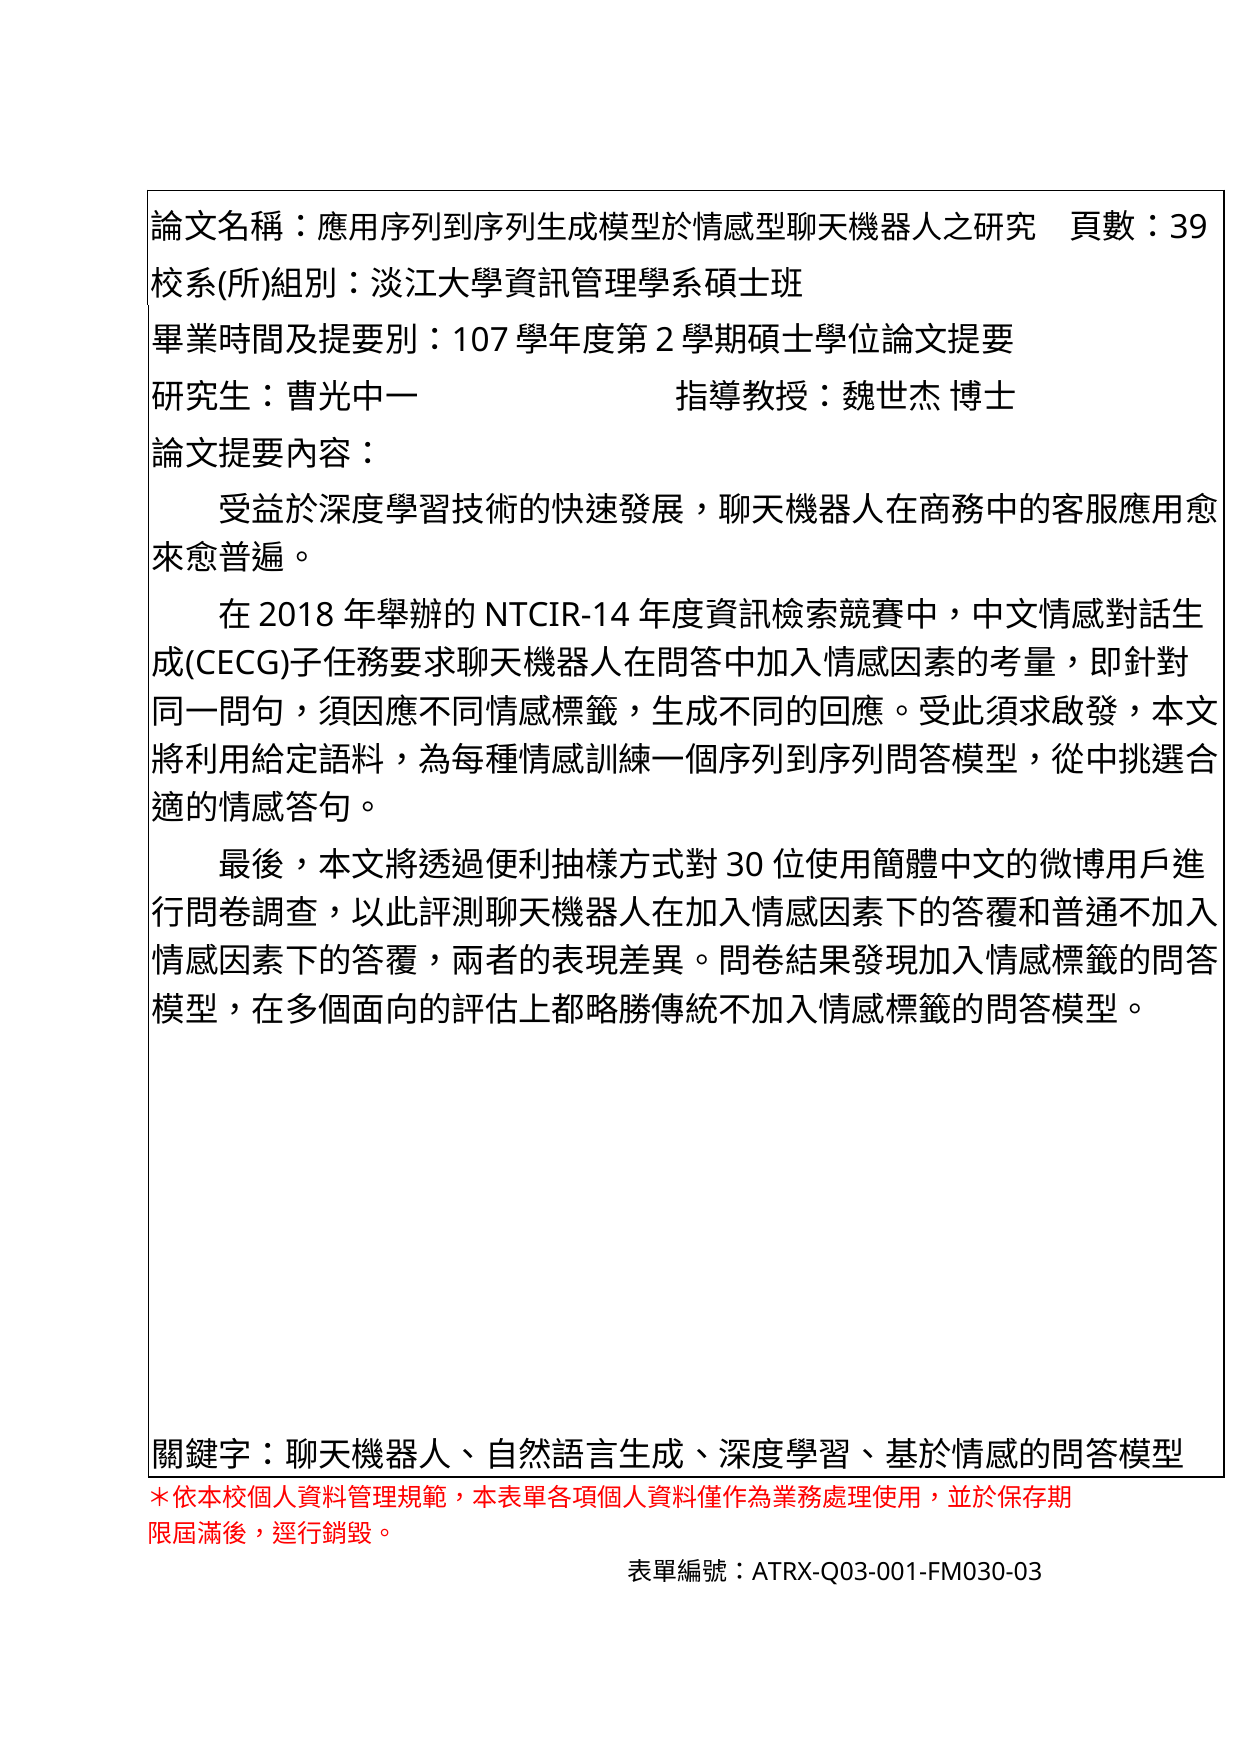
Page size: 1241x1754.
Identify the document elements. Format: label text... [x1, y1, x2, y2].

table_header 論文名稱：應用序列到序列生成模型於情感型聊天機器人之研究 頁數：39 [148, 191, 1223, 248]
table_cell 論文提要內容： 受益於深度學習技術的快速發展，聊天機器人在商務中的客服應用愈來愈普遍。 在2018 年舉辦的 NTCIR-14 年度資訊檢索競賽中，中文情感對話生成(CECG)子任務要求聊天機器人在問答中加入情感因素的考量，即針對同一問句，須因應不同情感標籤，生成不同的回應。受此須求啟發，本文將利用給定語料，為每種情感訓練一個序列到序列問答模型，從中挑選合適的情感答句。 最後，本文將透過便利抽樣方式對 30 位使用簡體中文的微博用戶進行問卷調查，以此評測聊天機器人在加入情感因素下的答覆和普通不加入情感因素下的答覆，兩者的表現差異。問卷結果發現加入情感標籤的問答模型，在多個面向的評估上都略勝傳統不加入情感標籤的問答模型。 [149, 418, 1223, 1419]
table_cell 關鍵字：聊天機器人、自然語言生成、深度學習、基於情感的問答模型 [149, 1420, 1223, 1476]
table_cell 畢業時間及提要別：107學年度第2學期碩士學位論文提要 [149, 305, 1223, 361]
table_cell 校系(所)組別：淡江大學資訊管理學系碩士班 [148, 248, 1223, 305]
text 表單編號：ATRX-Q03-001-FM030-03 [148, 1550, 1042, 1588]
text ＊依本校個人資料管理規範，本表單各項個人資料僅作為業務處理使用，並於保存期限屆滿後，逕行銷毀。 [148, 1478, 1092, 1550]
table_cell 研究生：曹光中一 指導教授：魏世杰 博士 [149, 361, 1223, 418]
